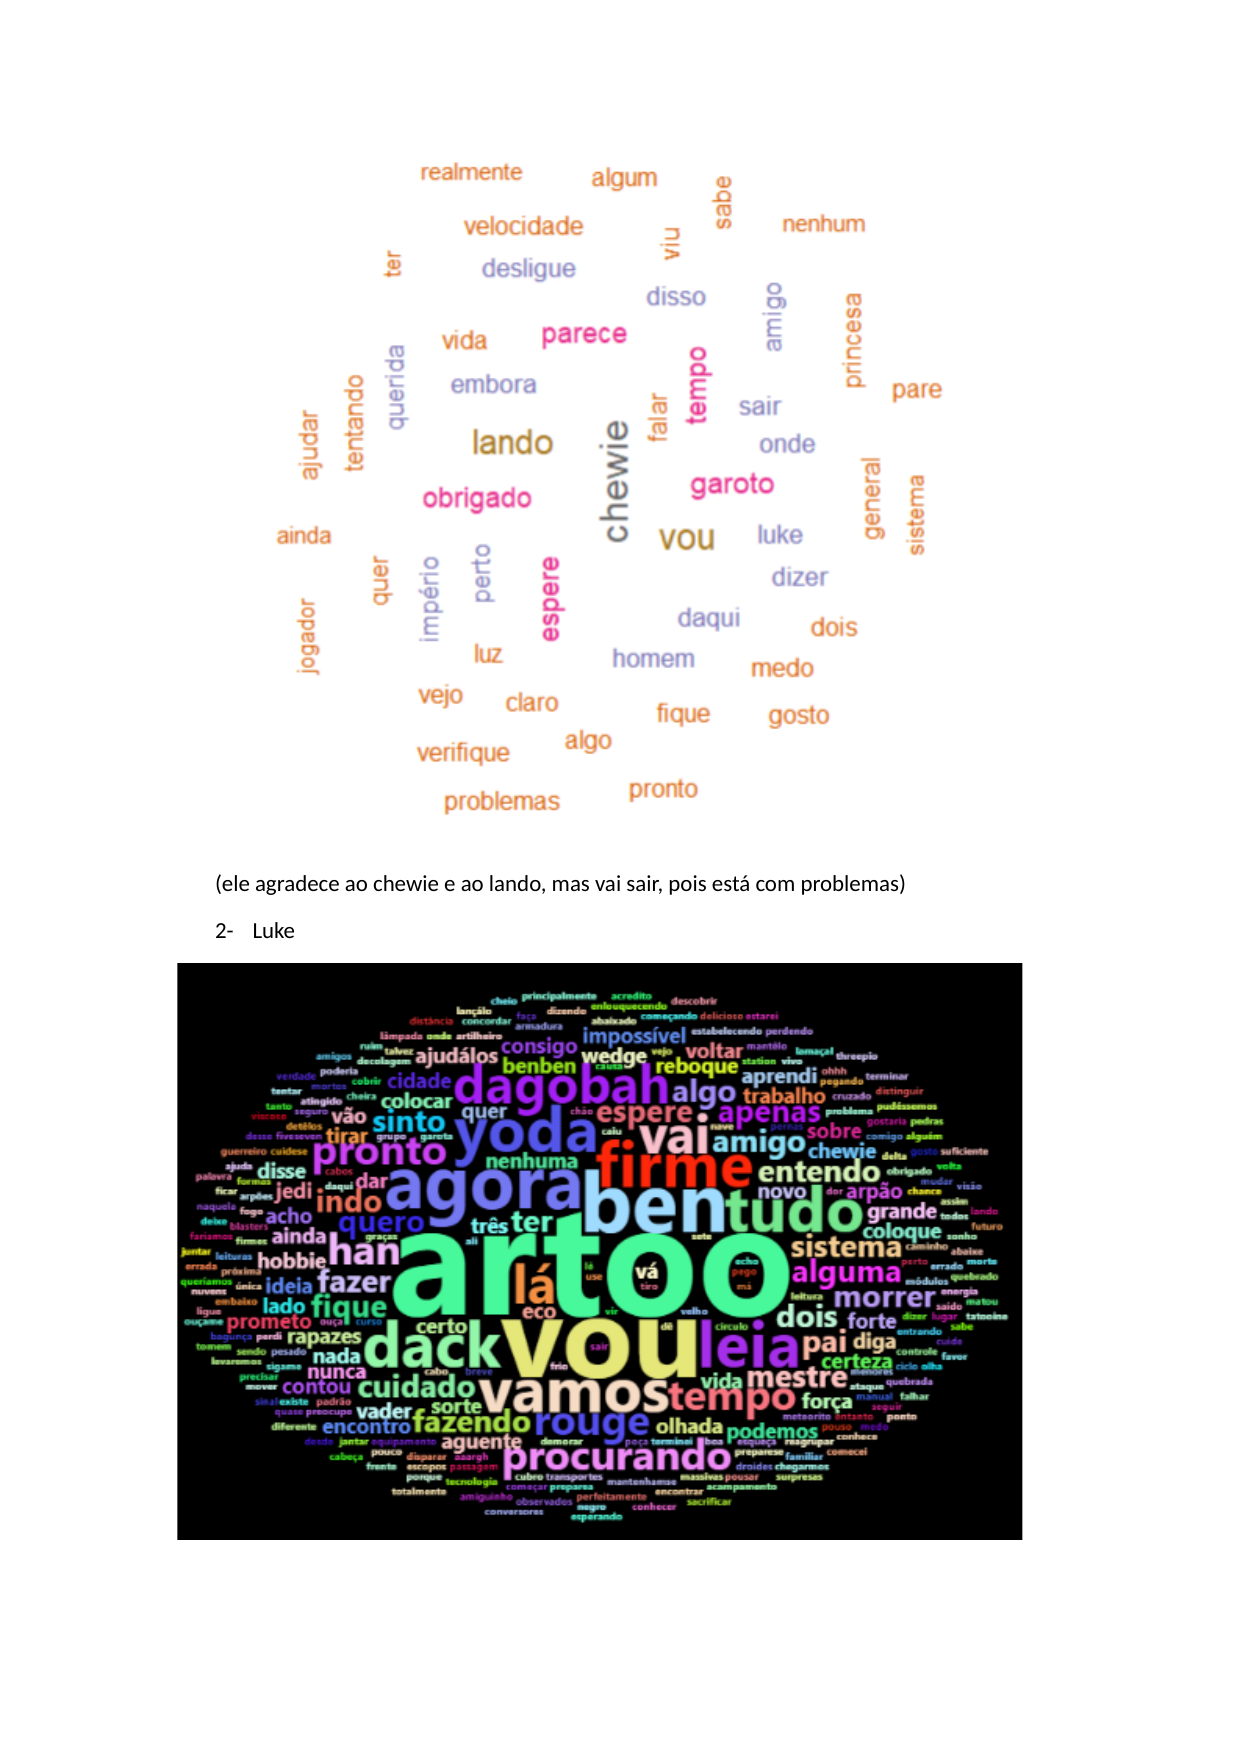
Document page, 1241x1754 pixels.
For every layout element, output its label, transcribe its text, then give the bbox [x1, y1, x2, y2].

picture [214, 147, 984, 851]
text (ele agradece ao chewie e ao lando, mas vai sair, pois está com problemas) [215, 869, 1063, 898]
list Luke [215, 916, 1063, 944]
picture [177, 963, 1023, 1540]
